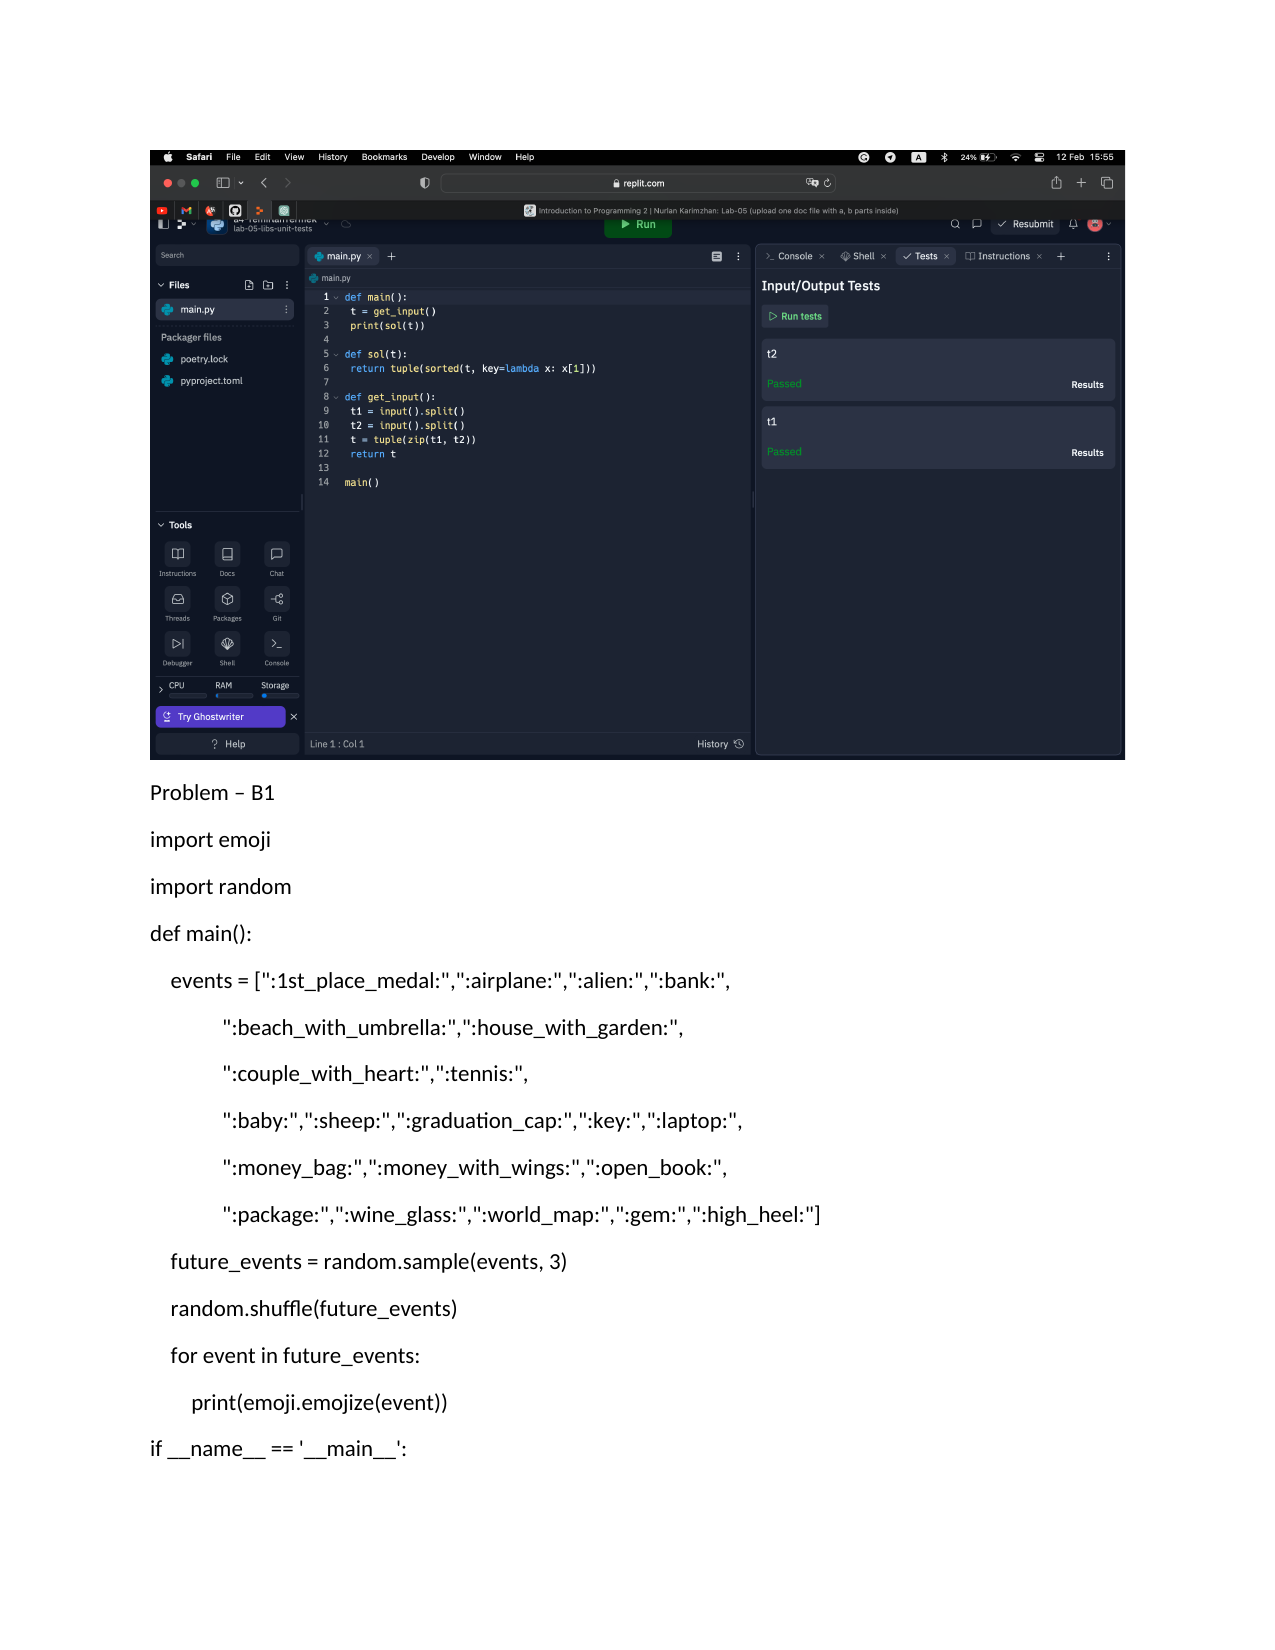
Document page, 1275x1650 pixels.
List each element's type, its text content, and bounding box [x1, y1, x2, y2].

text ":package:",":wine_glass:",":world_map:",":gem:",":high_heel:"] [150, 1200, 1125, 1228]
text Problem – B1 [150, 778, 1125, 806]
picture [150, 150, 1125, 760]
text ":beach_with_umbrella:",":house_with_garden:", [150, 1013, 1125, 1041]
text ":couple_with_heart:",":tennis:", [150, 1059, 1125, 1087]
text future_events = random.sample(events, 3) [150, 1247, 1125, 1275]
text print(emoji.emojize(event)) [150, 1388, 1125, 1416]
text if __name__ == '__main__': [150, 1434, 1125, 1462]
text events = [":1st_place_medal:",":airplane:",":alien:",":bank:", [150, 966, 1125, 994]
text def main(): [150, 919, 1125, 947]
text random.shuffle(future_events) [150, 1294, 1125, 1322]
text ":baby:",":sheep:",":graduation_cap:",":key:",":laptop:", [150, 1106, 1125, 1134]
text import emoji [150, 825, 1125, 853]
text import random [150, 872, 1125, 900]
text ":money_bag:",":money_with_wings:",":open_book:", [150, 1153, 1125, 1181]
text for event in future_events: [150, 1341, 1125, 1369]
